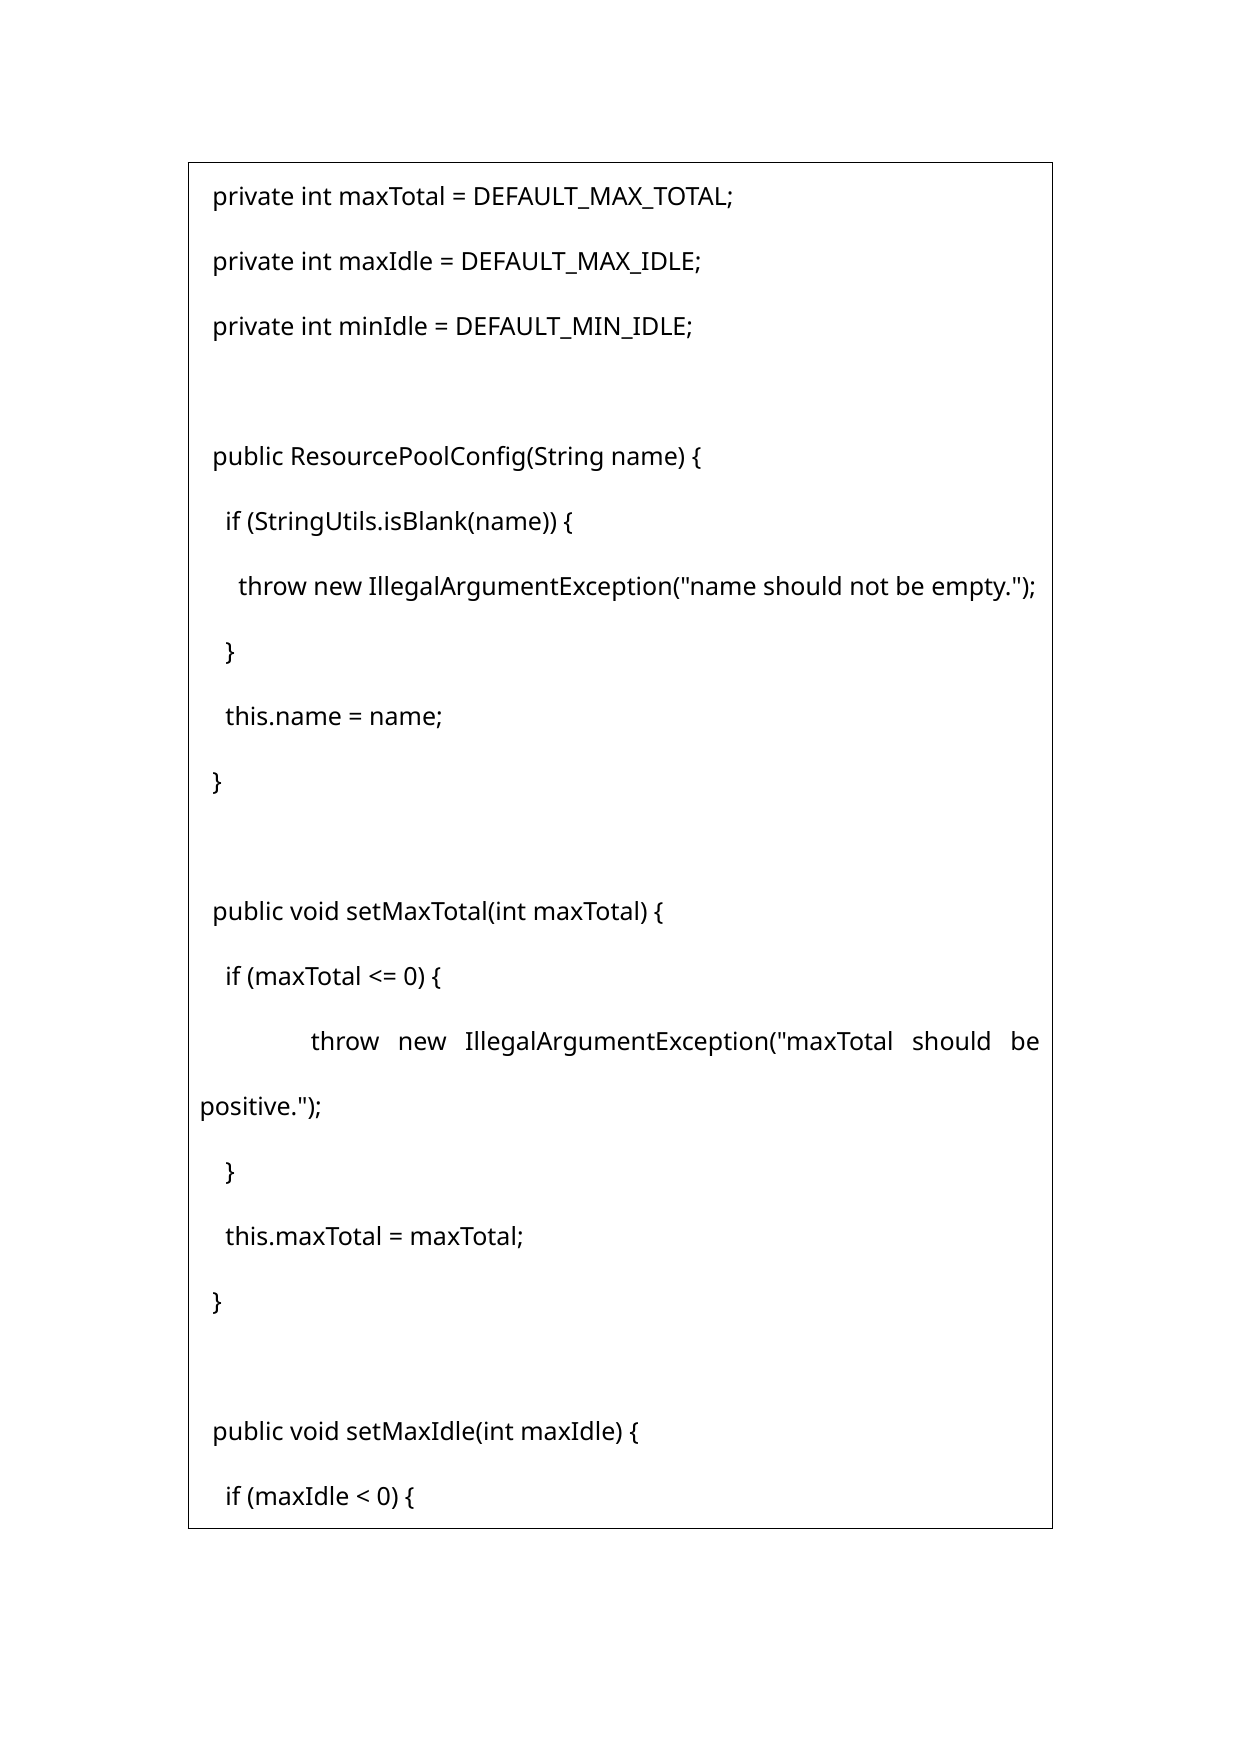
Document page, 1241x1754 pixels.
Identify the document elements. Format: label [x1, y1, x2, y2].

table_header [189, 163, 1052, 1528]
